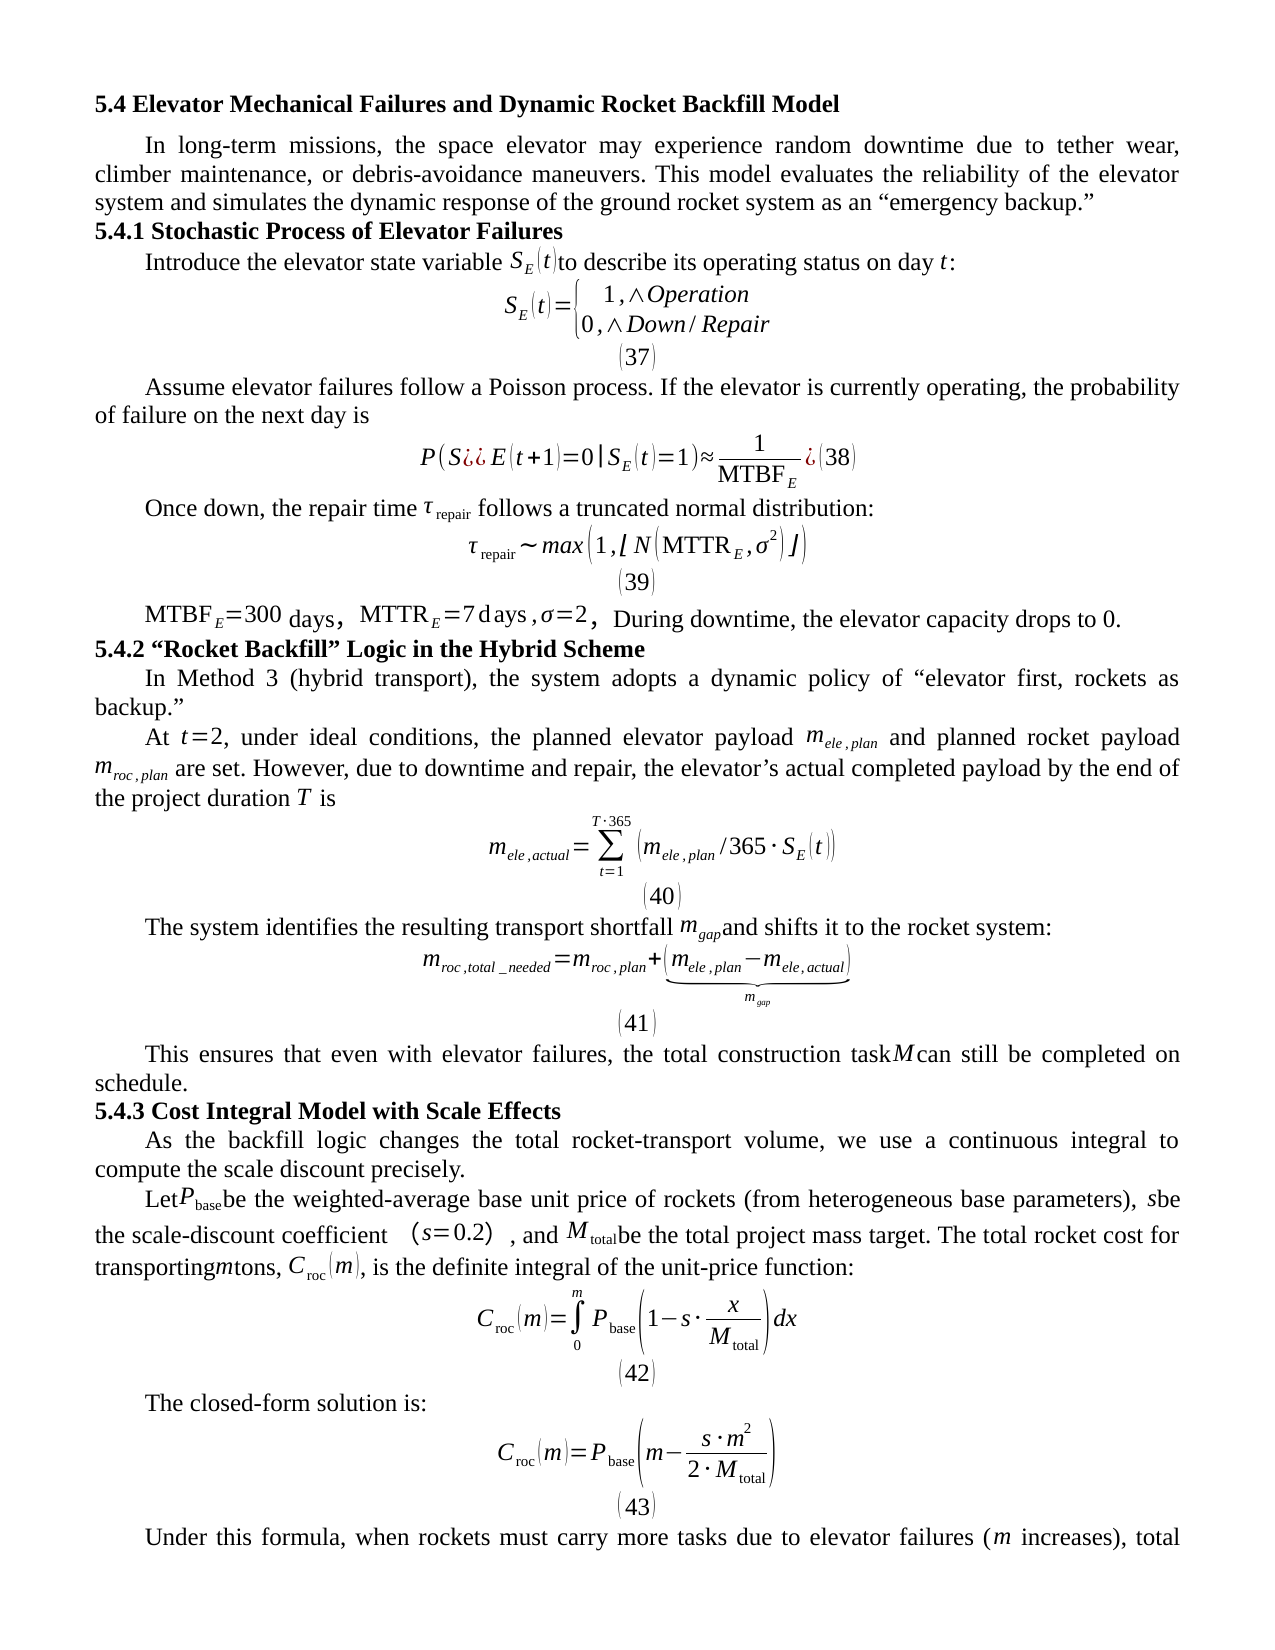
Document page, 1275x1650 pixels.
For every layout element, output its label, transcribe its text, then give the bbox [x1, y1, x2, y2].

text Once down, the repair time follows a truncated normal distribution: [94, 492, 1181, 523]
text This ensures that even with elevator failures, the total construction taskcan still be completed on schedule. [94, 1039, 1181, 1096]
text Assume elevator failures follow a Poisson process. If the elevator is currently operating, the probability of failure on the next day is [94, 372, 1181, 429]
text At , under ideal conditions, the planned elevator payload and planned rocket payload are set. However, due to downtime and repair, the elevator’s actual completed payload by the end of the project duration is [94, 721, 1181, 812]
text 5.4 Elevator Mechanical Failures and Dynamic Rocket Backfill Model [94, 89, 1181, 117]
text In Method 3 (hybrid transport), the system adopts a dynamic policy of “elevator first, rockets as backup.” [94, 663, 1181, 721]
text 5.4.1 Stochastic Process of Elevator Failures [94, 216, 1181, 245]
text Introduce the elevator state variable to describe its operating status on day : [94, 245, 1181, 278]
text 5.4.2 “Rocket Backfill” Logic in the Hybrid Scheme [94, 634, 1181, 663]
text As the backfill logic changes the total rocket-transport volume, we use a continuous integral to compute the scale discount precisely. [94, 1125, 1181, 1183]
text 5.4.3 Cost Integral Model with Scale Effects [94, 1096, 1181, 1125]
text In long-term missions, the space elevator may experience random downtime due to tether wear, climber maintenance, or debris-avoidance maneuvers. This model evaluates the reliability of the elevator system and simulates the dynamic response of the ground rocket system as an “emergency backup.” [94, 130, 1181, 216]
text The closed-form solution is: [94, 1388, 1181, 1417]
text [94, 1522, 1181, 1551]
text Letbe the weighted-average base unit price of rockets (from heterogeneous base parameters), be the scale-discount coefficient （）, and be the total project mass target. The total rocket cost for transportingtons, , is the definite integral of the unit-price function: [94, 1183, 1181, 1283]
text The system identifies the resulting transport shortfall and shifts it to the rocket system: [94, 911, 1181, 942]
text days，，During downtime, the elevator capacity drops to 0. [94, 598, 1181, 634]
